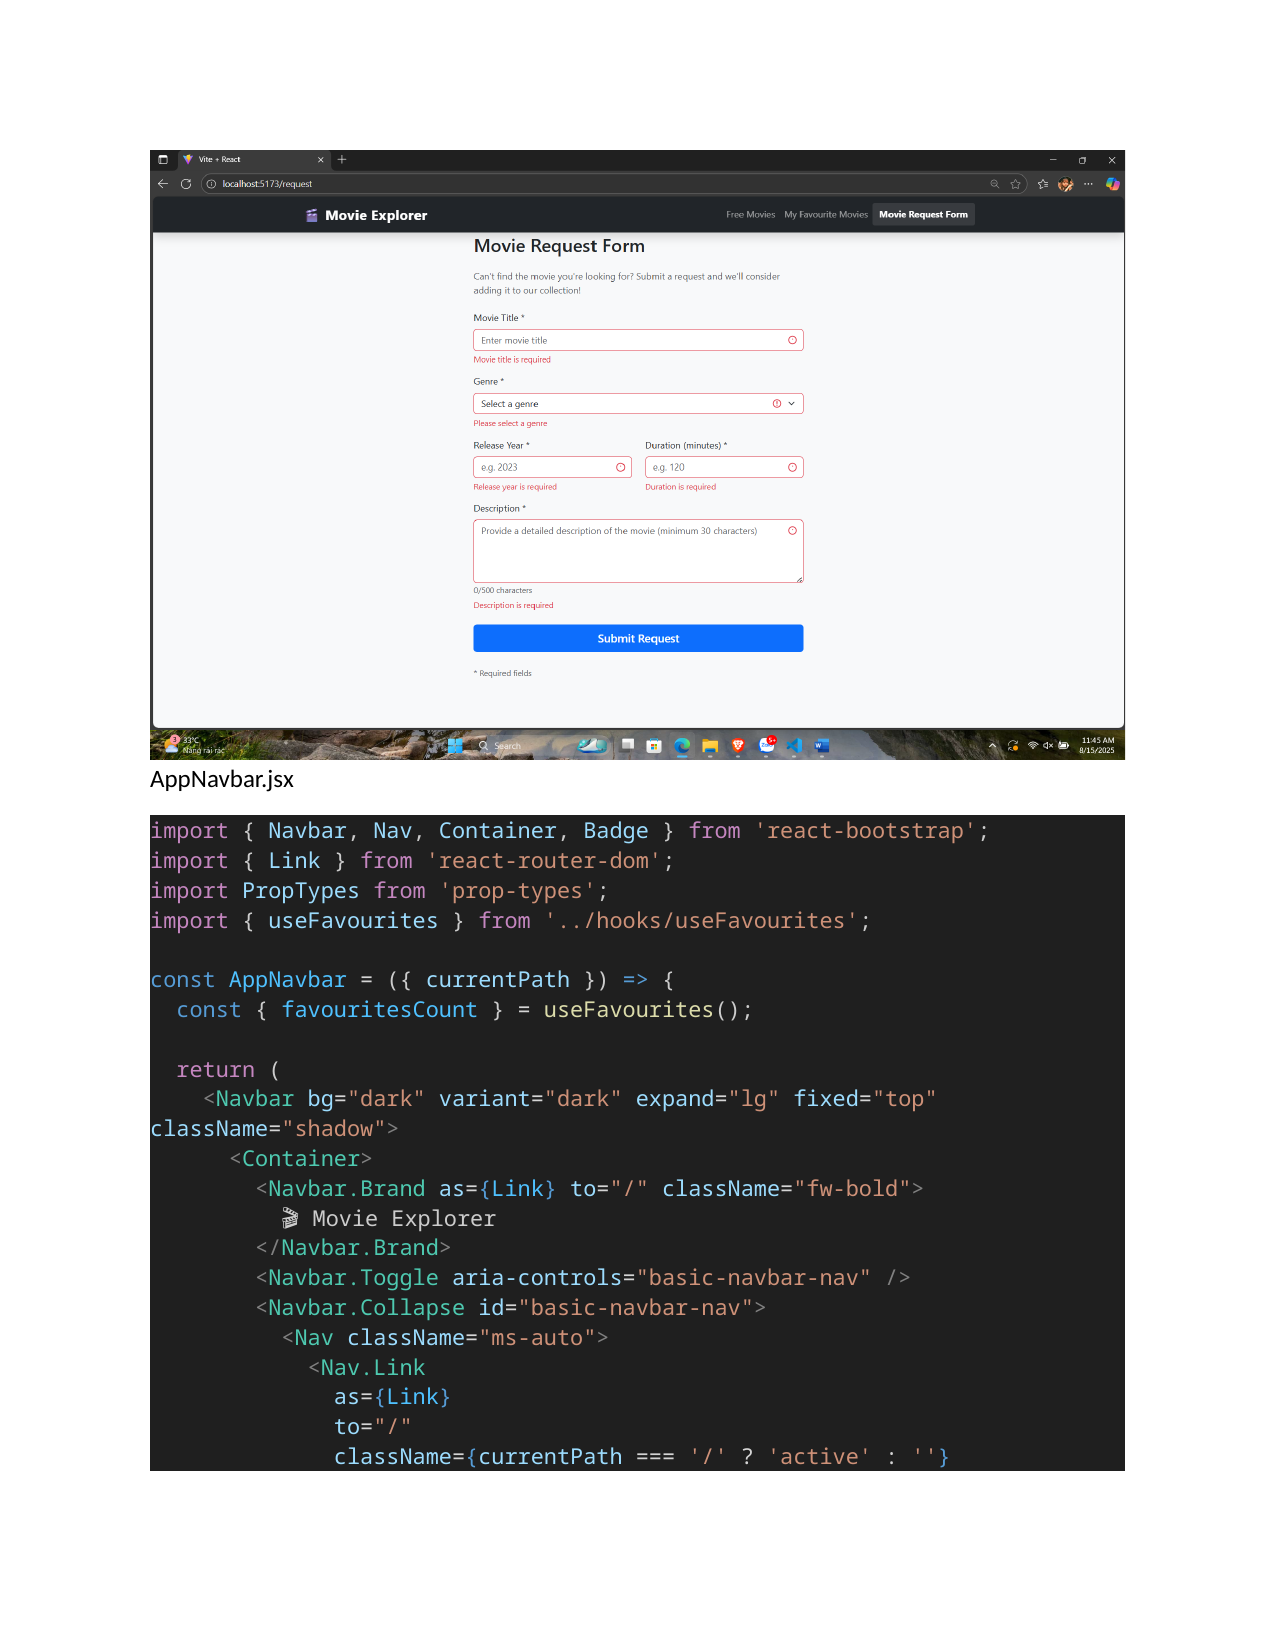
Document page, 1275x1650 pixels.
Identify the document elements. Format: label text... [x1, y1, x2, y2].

text <Container> [150, 1143, 1125, 1173]
text import { Link } from 'react-router-dom'; [150, 845, 1125, 875]
text <Nav className="ms-auto"> [150, 1322, 1125, 1352]
text Lab2 AppNavbar.jsx [150, 760, 1125, 794]
text import { useFavourites } from '../hooks/useFavourites'; [150, 905, 1125, 934]
text const { favouritesCount } = useFavourites(); [150, 994, 1125, 1024]
text <Navbar.Collapse id="basic-navbar-nav"> [150, 1292, 1125, 1322]
text </Navbar.Brand> [150, 1232, 1125, 1262]
text <Navbar.Toggle aria-controls="basic-navbar-nav" /> [150, 1262, 1125, 1292]
text <Navbar bg="dark" variant="dark" expand="lg" fixed="top" className="shadow"> [150, 1083, 1125, 1143]
text const AppNavbar = ({ currentPath }) => { [150, 964, 1125, 994]
text as={Link} [150, 1381, 1125, 1411]
picture [150, 150, 1125, 760]
text to="/" [150, 1411, 1125, 1441]
text className={currentPath === '/' ? 'active' : ''} [150, 1441, 1125, 1471]
text <Navbar.Brand as={Link} to="/" className="fw-bold"> [150, 1173, 1125, 1203]
text import { Navbar, Nav, Container, Badge } from 'react-bootstrap'; [150, 815, 1125, 845]
text return ( [150, 1054, 1125, 1083]
text 🎬 Movie Explorer [150, 1203, 1125, 1232]
text <Nav.Link [150, 1352, 1125, 1381]
text import PropTypes from 'prop-types'; [150, 875, 1125, 905]
